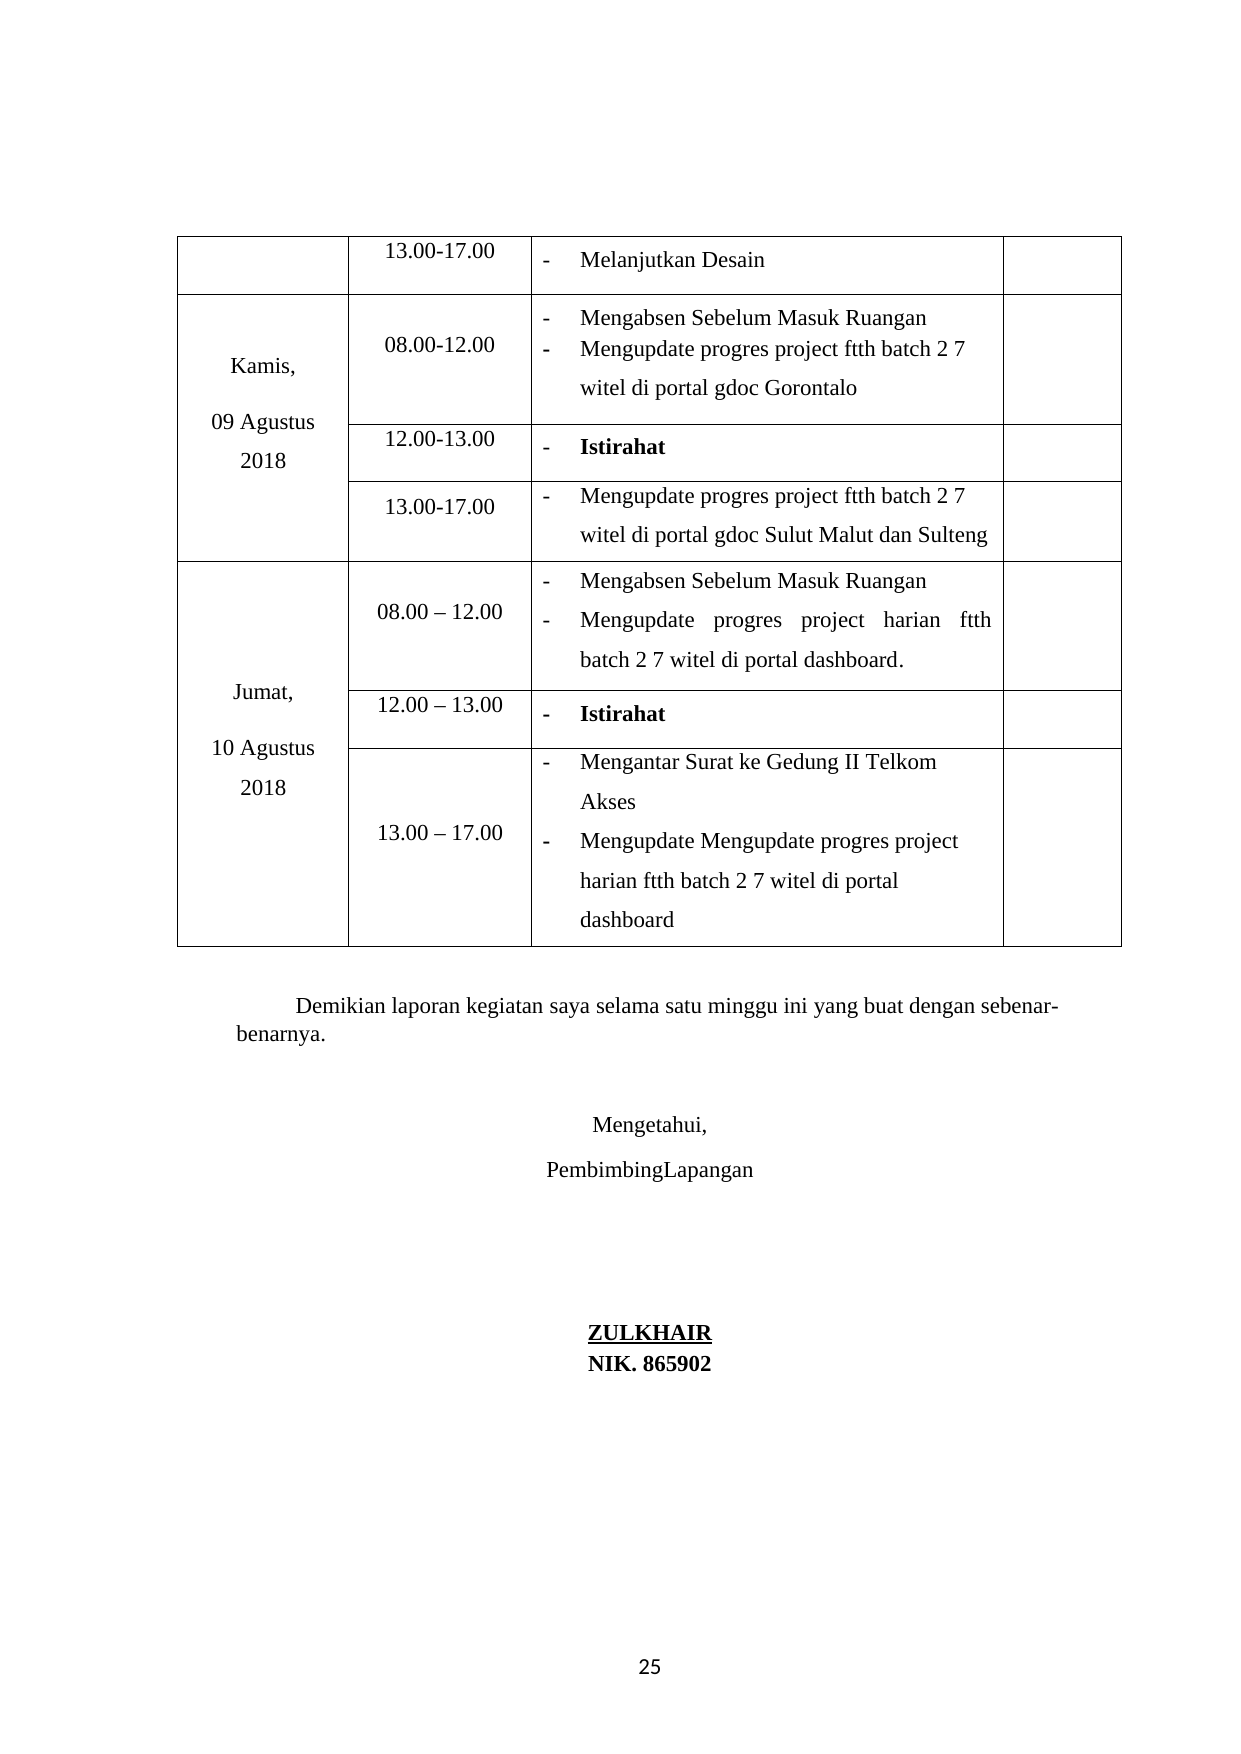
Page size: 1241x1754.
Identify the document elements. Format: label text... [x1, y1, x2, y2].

table_cell Mengabsen Sebelum Masuk Ruangan Mengupdate progres project ftth batch 2 7 witel di portal gdoc Gorontalo [532, 295, 1003, 424]
text Mengetahui, [236, 1111, 1063, 1137]
table_cell Mengupdate progres project ftth batch 2 7 witel di portal gdoc Sulut Malut dan Sulteng [532, 482, 1003, 561]
table_cell [1004, 482, 1121, 561]
table_cell 12.00-13.00 [349, 425, 531, 481]
table_cell 08.00 – 12.00 [349, 562, 531, 690]
table_cell 13.00 – 17.00 [349, 749, 531, 946]
table_cell [1004, 425, 1121, 481]
table_cell Mengabsen Sebelum Masuk Ruangan Mengupdate progres project harian ftth batch 2 7 witel di portal dashboard. [532, 562, 1003, 690]
table_cell [1004, 691, 1121, 747]
table_cell Istirahat [532, 691, 1003, 747]
table_cell 13.00-17.00 [349, 482, 531, 561]
table_cell Mengantar Surat ke Gedung II Telkom Akses Mengupdate Mengupdate progres project harian ftth batch 2 7 witel di portal dashboard [532, 749, 1003, 946]
table_cell [1004, 749, 1121, 946]
table_cell [1004, 237, 1121, 293]
table_cell [1004, 295, 1121, 424]
table_cell 08.00-12.00 [349, 295, 531, 424]
text NIK. 865902 [236, 1350, 1063, 1376]
table_cell Istirahat [532, 425, 1003, 481]
table_cell Jumat, 10 Agustus 2018 [178, 562, 348, 946]
text PembimbingLapangan [236, 1156, 1063, 1182]
text Demikian laporan kegiatan saya selama satu minggu ini yang buat dengan sebenar-benarnya. [236, 992, 1063, 1047]
table_cell Melanjutkan Desain [532, 237, 1003, 293]
table_cell [1004, 562, 1121, 690]
table_cell 13.00-17.00 [349, 237, 531, 293]
table_cell 12.00 – 13.00 [349, 691, 531, 747]
text ZULKHAIR [236, 1319, 1063, 1346]
table_cell Kamis, 09 Agustus 2018 [178, 295, 348, 561]
